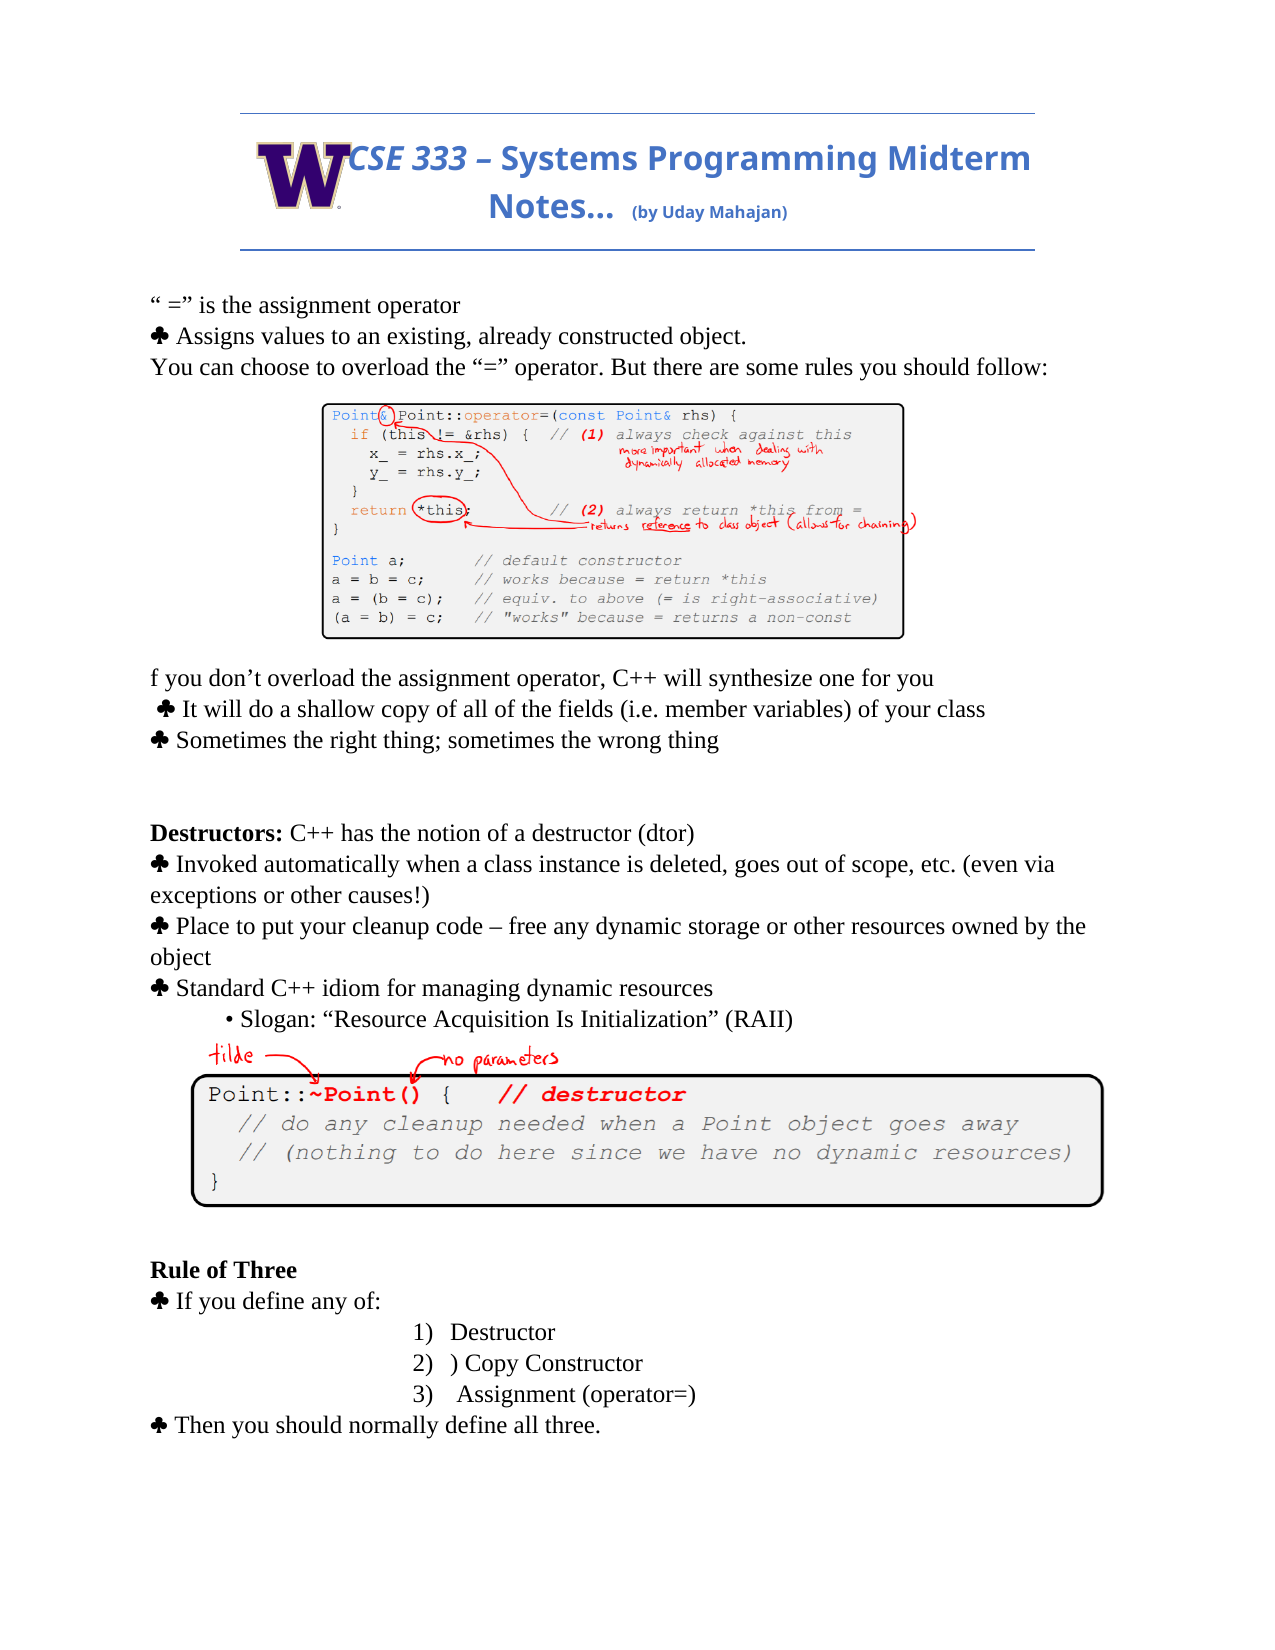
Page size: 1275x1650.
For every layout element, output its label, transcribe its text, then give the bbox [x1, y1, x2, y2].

text If you define any of: [150, 1286, 1125, 1315]
picture [256, 142, 353, 209]
text It will do a shallow copy of all of the fields (i.e. member variables) of your class [150, 694, 1125, 722]
text f you don’t overload the assignment operator, C++ will synthesize one for you [150, 663, 1125, 691]
text Assigns values to an existing, already constructed object. [150, 321, 1125, 350]
list Destructor [412, 1317, 1125, 1346]
text Place to put your cleanup code – free any dynamic storage or other resources owned by the object [150, 911, 1125, 971]
list Assignment (operator=) [412, 1379, 1125, 1408]
picture [150, 1035, 1125, 1253]
text Standard C++ idiom for managing dynamic resources [150, 973, 1125, 1002]
text Invoked automatically when a class instance is deleted, goes out of scope, etc. (even via exceptions or other causes!) [150, 849, 1125, 909]
list ) Copy Constructor [412, 1348, 1125, 1377]
text “ =” is the assignment operator [150, 290, 1125, 319]
picture [315, 396, 922, 643]
text You can choose to overload the “=” operator. But there are some rules you should follow: [150, 352, 1125, 381]
text Destructors: C++ has the notion of a destructor (dtor) [150, 818, 1125, 847]
text Rule of Three [150, 1255, 1125, 1284]
text • Slogan: “Resource Acquisition Is Initialization” (RAII) [150, 1004, 1125, 1033]
text Then you should normally define all three. [150, 1410, 1125, 1439]
text Sometimes the right thing; sometimes the wrong thing [150, 725, 1125, 753]
